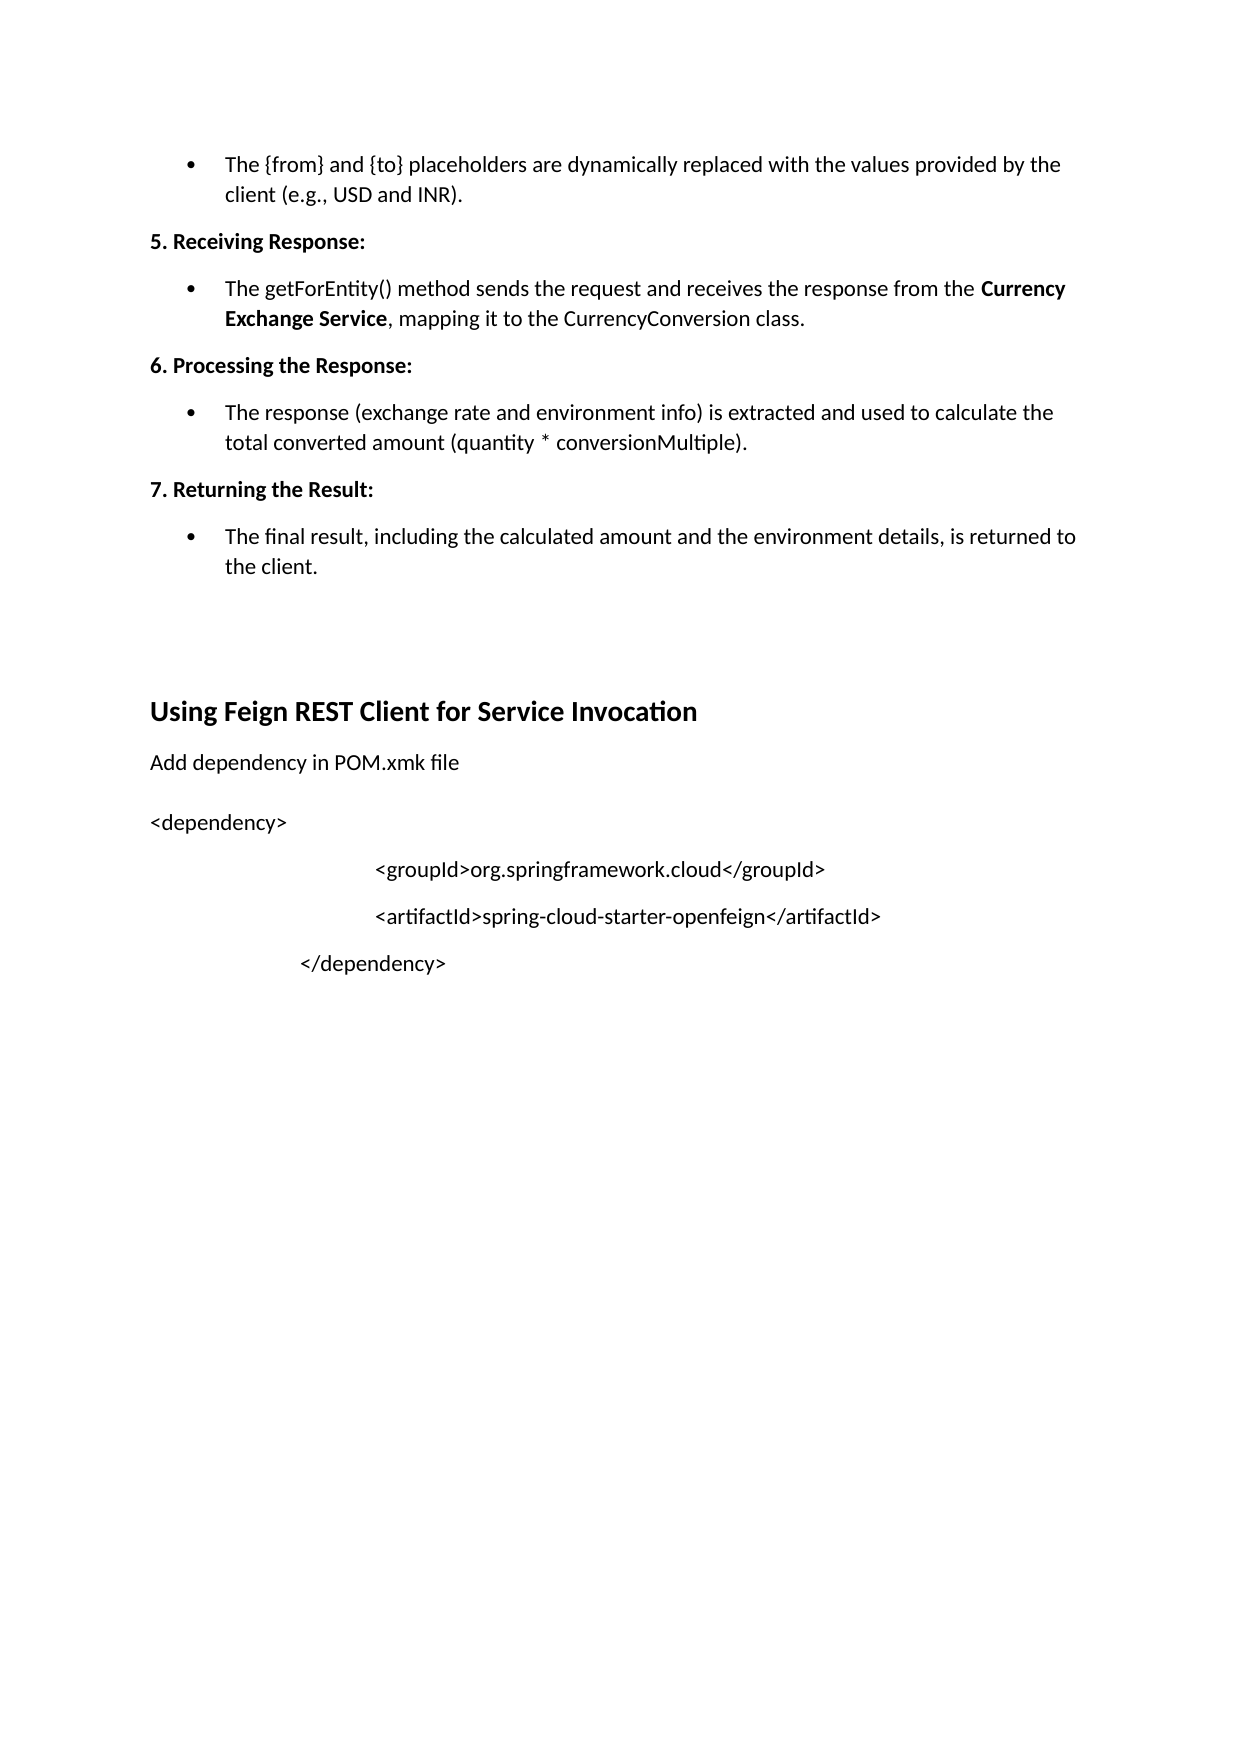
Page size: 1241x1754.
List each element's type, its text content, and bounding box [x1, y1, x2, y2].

text 5. Receiving Response: [150, 227, 1090, 255]
text <groupId>org.springframework.cloud</groupId> [150, 855, 1090, 883]
text 7. Returning the Result: [150, 475, 1090, 503]
text </dependency> [150, 949, 1090, 977]
list The response (exchange rate and environment info) is extracted and used to calculate the total converted amount (quantity * conversionMultiple). [187, 398, 1090, 456]
text <artifactId>spring-cloud-starter-openfeign</artifactId> [150, 902, 1090, 930]
text 6. Processing the Response: [150, 351, 1090, 379]
text Add dependency in POM.xmk file <dependency> [150, 748, 1090, 836]
list The final result, including the calculated amount and the environment details, is returned to the client. [187, 522, 1090, 580]
list The {from} and {to} placeholders are dynamically replaced with the values provided by the client (e.g., USD and INR). [187, 150, 1090, 208]
list The getForEntity() method sends the request and receives the response from the Currency Exchange Service, mapping it to the CurrencyConversion class. [187, 274, 1090, 332]
text Using Feign REST Client for Service Invocation [150, 693, 1090, 728]
